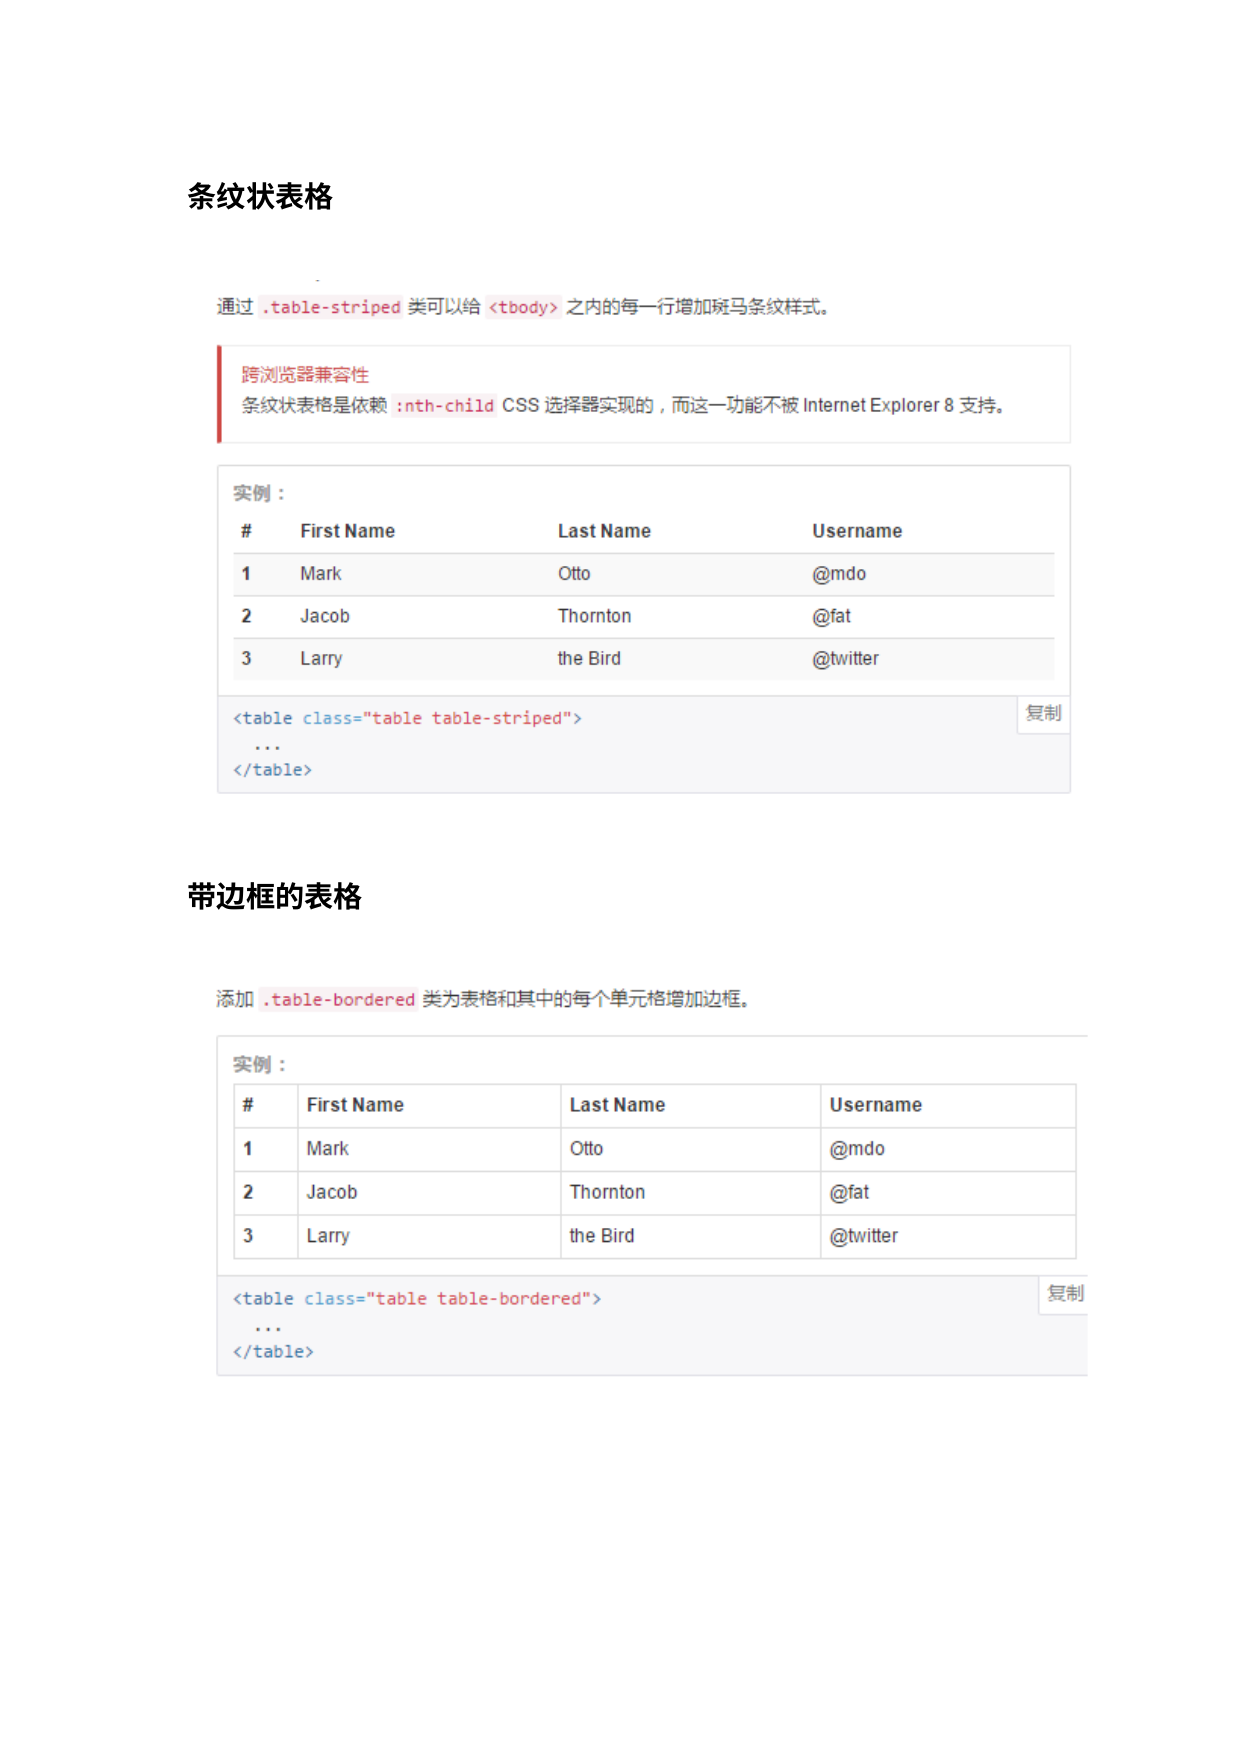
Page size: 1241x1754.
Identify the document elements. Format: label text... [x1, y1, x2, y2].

subtitle 带边框的表格 [187, 862, 1053, 927]
subtitle 条纹状表格 [187, 162, 1053, 227]
picture [187, 280, 1088, 797]
picture [187, 981, 1088, 1378]
